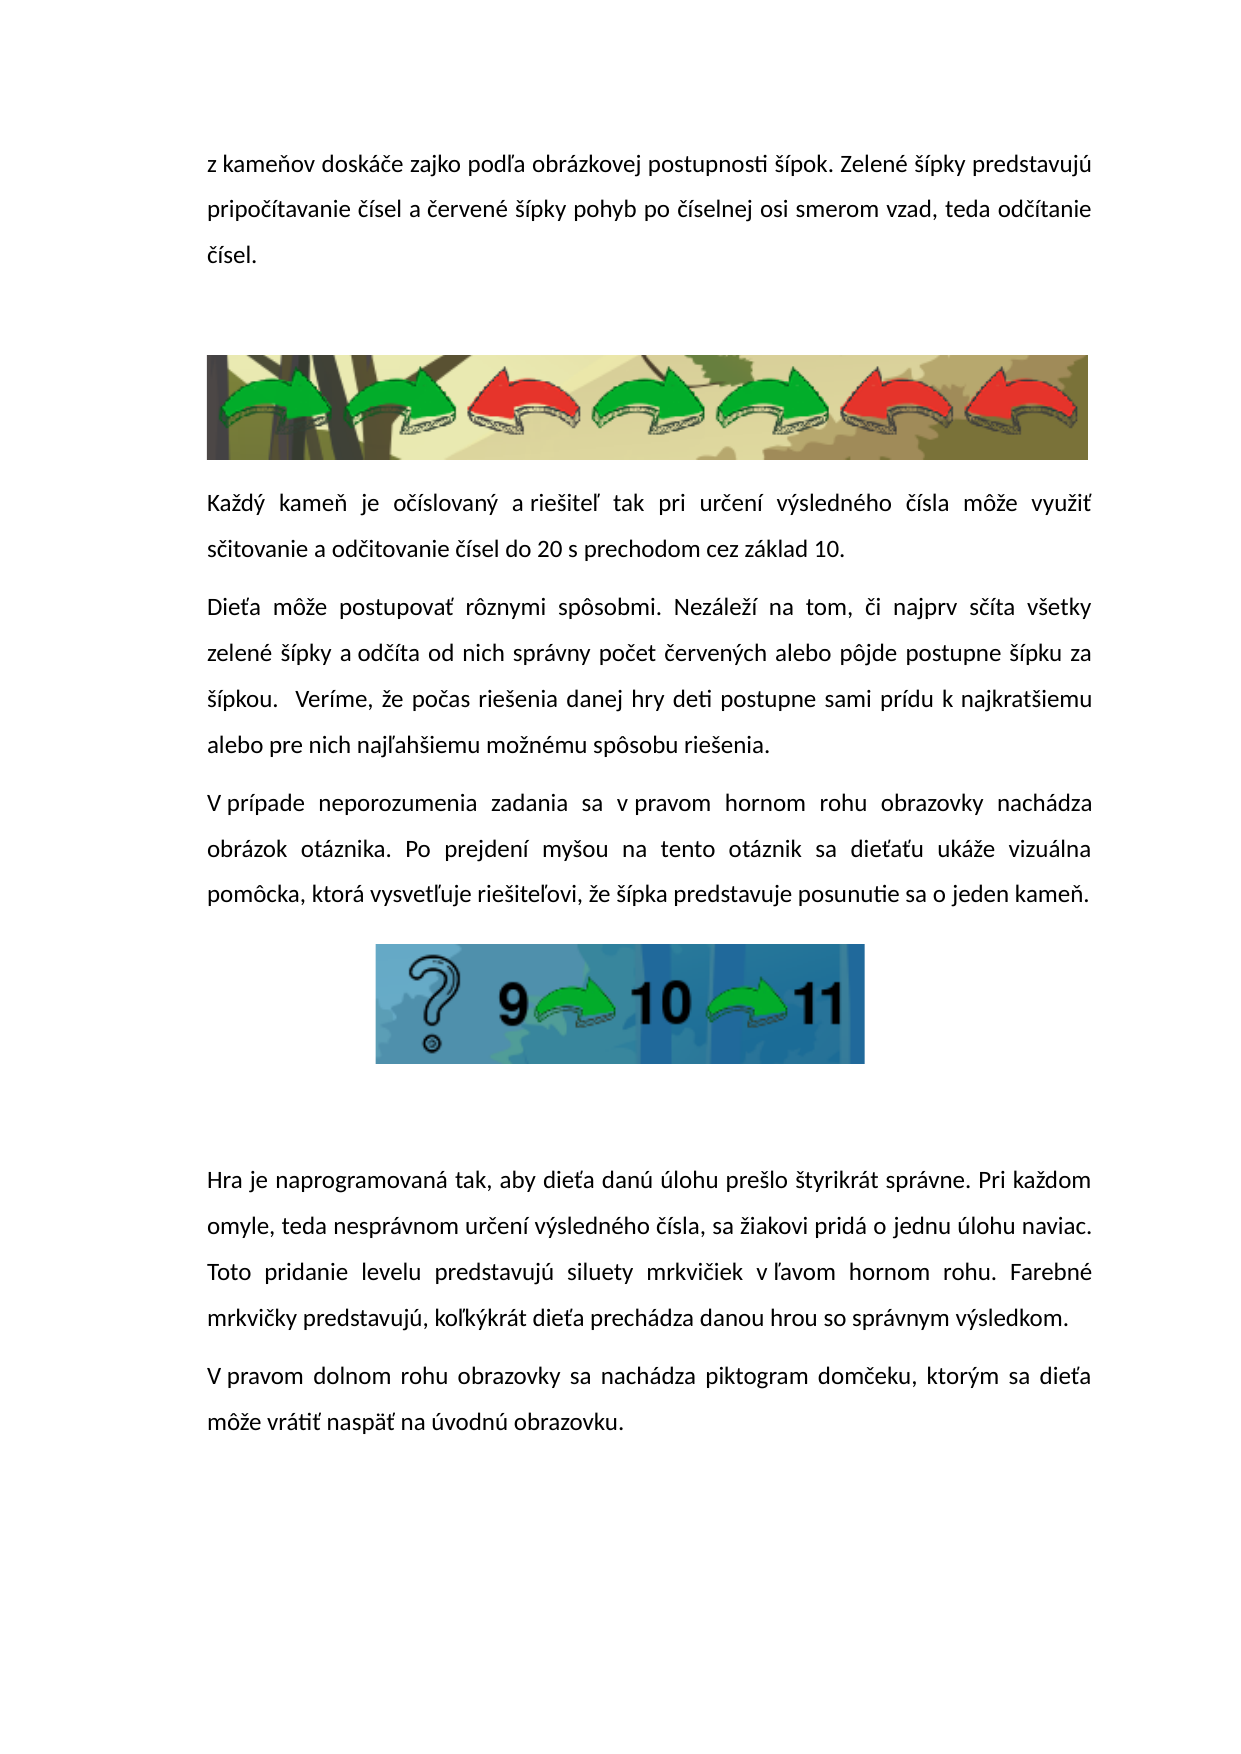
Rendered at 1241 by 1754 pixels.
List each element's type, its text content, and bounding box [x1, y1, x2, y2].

text Každý kameň je očíslovaný a riešiteľ tak pri určení výsledného čísla môže využiť sčitovanie a odčitovanie čísel do 20 s prechodom cez základ 10. [207, 488, 1092, 564]
text V prípade neporozumenia zadania sa v pravom hornom rohu obrazovky nachádza obrázok otáznika. Po prejdení myšou na tento otáznik sa dieťaťu ukáže vizuálna pomôcka, ktorá vysvetľuje riešiteľovi, že šípka predstavuje posunutie sa o jeden kameň. [207, 787, 1092, 909]
text V pravom dolnom rohu obrazovky sa nachádza piktogram domčeku, ktorým sa dieťa môže vrátiť naspäť na úvodnú obrazovku. [207, 1360, 1092, 1436]
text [207, 148, 1092, 270]
text Hra je naprogramovaná tak, aby dieťa danú úlohu prešlo štyrikrát správne. Pri každom omyle, teda nesprávnom určení výsledného čísla, sa žiakovi pridá o jednu úlohu naviac. Toto pridanie levelu predstavujú siluety mrkvičiek v ľavom hornom rohu. Farebné mrkvičky predstavujú, koľkýkrát dieťa prechádza danou hrou so správnym výsledkom. [207, 1165, 1092, 1332]
picture [375, 944, 865, 1064]
picture [206, 355, 1088, 460]
text Dieťa môže postupovať rôznymi spôsobmi. Nezáleží na tom, či najprv sčíta všetky zelené šípky a odčíta od nich správny počet červených alebo pôjde postupne šípku za šípkou. Veríme, že počas riešenia danej hry deti postupne sami prídu k najkratšiemu alebo pre nich najľahšiemu možnému spôsobu riešenia. [207, 592, 1092, 759]
